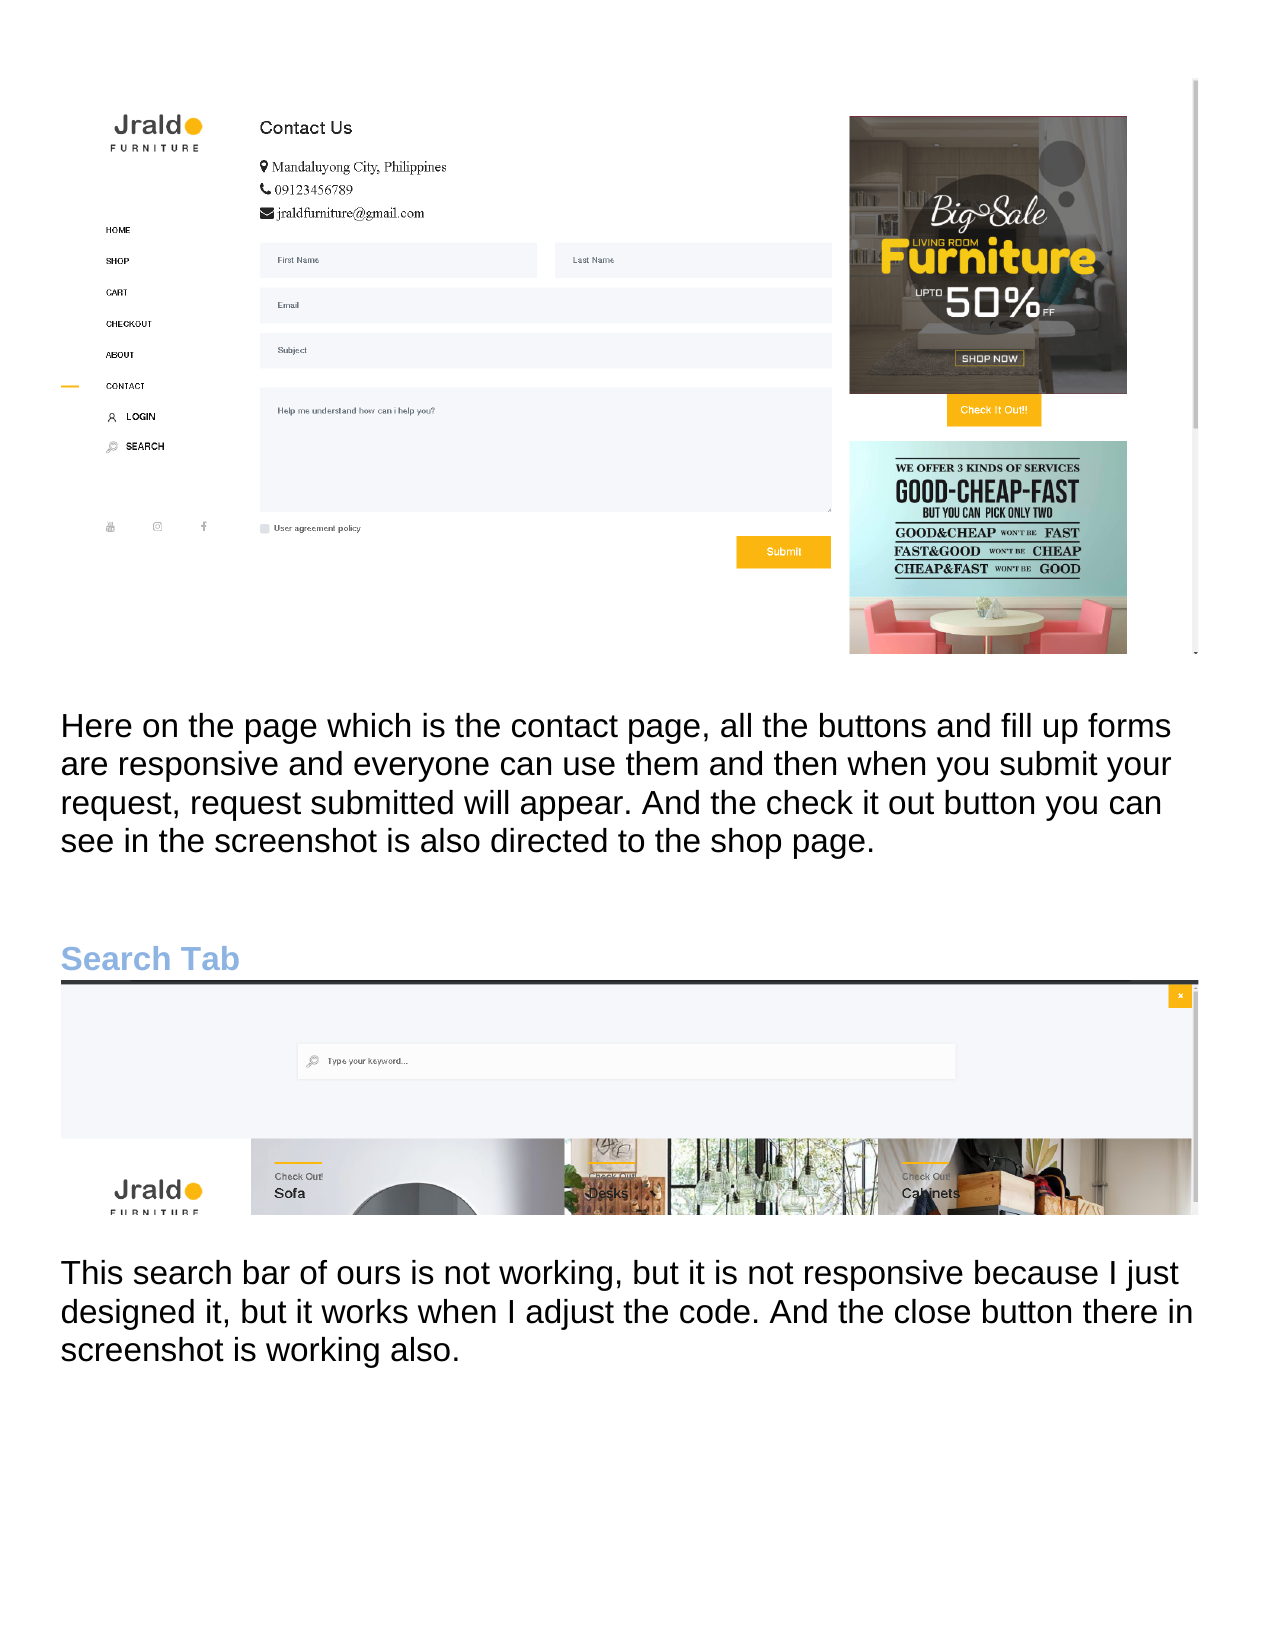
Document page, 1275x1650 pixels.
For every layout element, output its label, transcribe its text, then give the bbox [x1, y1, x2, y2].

text This search bar of ours is not working, but it is not responsive because I just designed it, but it works when I adjust the code. And the close button there in screenshot is working also. [60, 1253, 1198, 1369]
picture [61, 78, 1199, 654]
text Search Tab [60, 939, 1198, 978]
picture [61, 980, 1199, 1215]
text Here on the page which is the contact page, all the buttons and fill up forms are responsive and everyone can use them and then when you submit your request, request submitted will appear. And the check it out button you can see in the screenshot is also directed to the shop page. [60, 706, 1198, 860]
